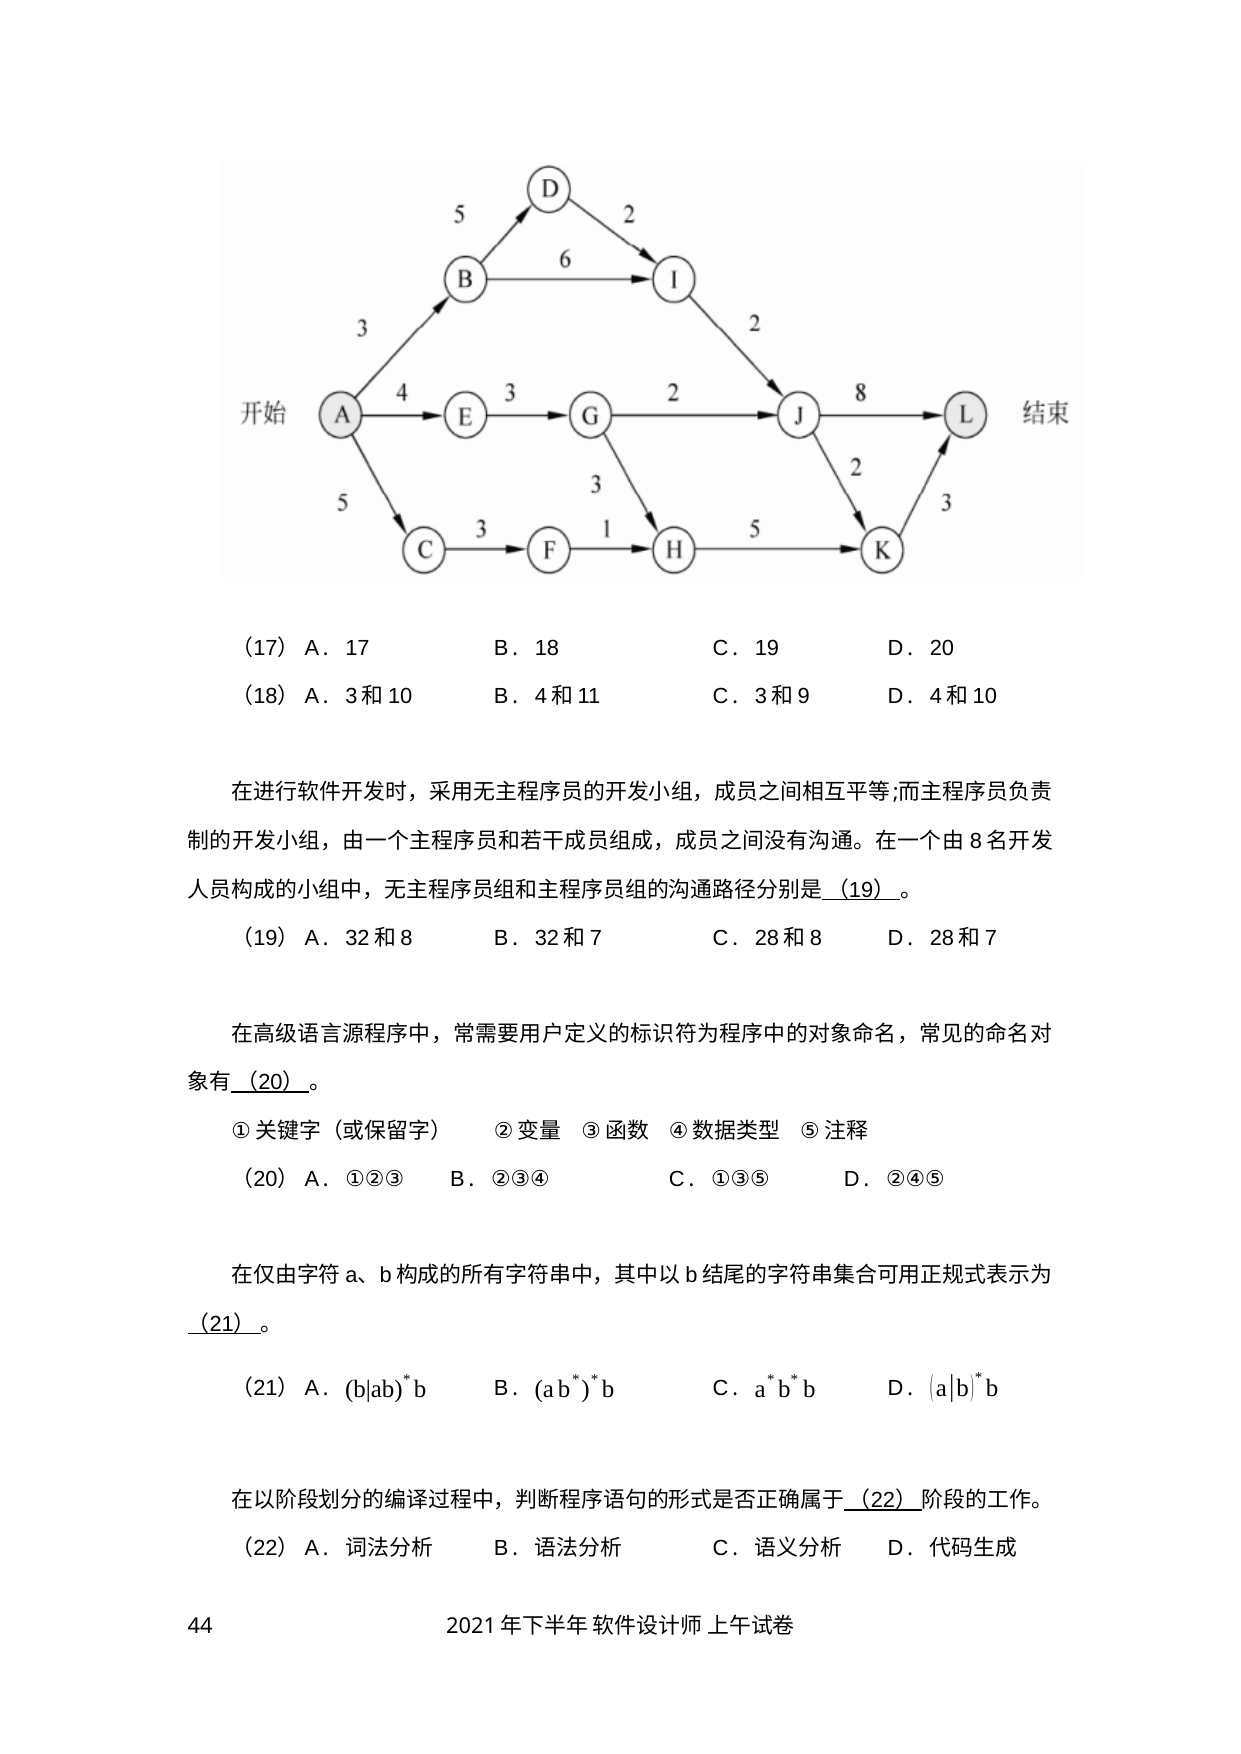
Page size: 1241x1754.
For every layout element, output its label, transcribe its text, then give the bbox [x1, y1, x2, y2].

text （20） A. ①②③ B. ②③④ C. ①③⑤ D. ②④⑤ [187, 1161, 1053, 1193]
text 在仅由字符a、b构成的所有字符串中，其中以b结尾的字符串集合可用正规式表示为 （21） 。 [187, 1256, 1053, 1338]
text （17） A. 17 B. 18 C. 19 D. 20 [187, 629, 1053, 662]
picture [220, 162, 1086, 585]
text 在高级语言源程序中，常需要用户定义的标识符为程序中的对象命名，常见的命名对象有 （20） 。 [187, 1015, 1053, 1096]
text （19） A. 32和8 B. 32和7 C. 28和8 D. 28和7 [187, 919, 1053, 952]
text 在以阶段划分的编译过程中，判断程序语句的形式是否正确属于 （22） 阶段的工作。 [187, 1482, 1053, 1514]
text ①关键字（或保留字） ②变量 ③函数 ④数据类型 ⑤注释 [187, 1112, 1053, 1145]
text （18） A. 3和10 B. 4和11 C. 3和9 D. 4和10 [187, 678, 1053, 710]
text （22） A. 词法分析 B. 语法分析 C. 语义分析 D. 代码生成 [187, 1530, 1053, 1562]
text （21） A. B. C. D. [187, 1353, 1053, 1418]
text 在进行软件开发时，采用无主程序员的开发小组，成员之间相互平等;而主程序员负责制的开发小组，由一个主程序员和若干成员组成，成员之间没有沟通。在一个由8名开发人员构成的小组中，无主程序员组和主程序员组的沟通路径分别是 （19） 。 [187, 774, 1053, 904]
